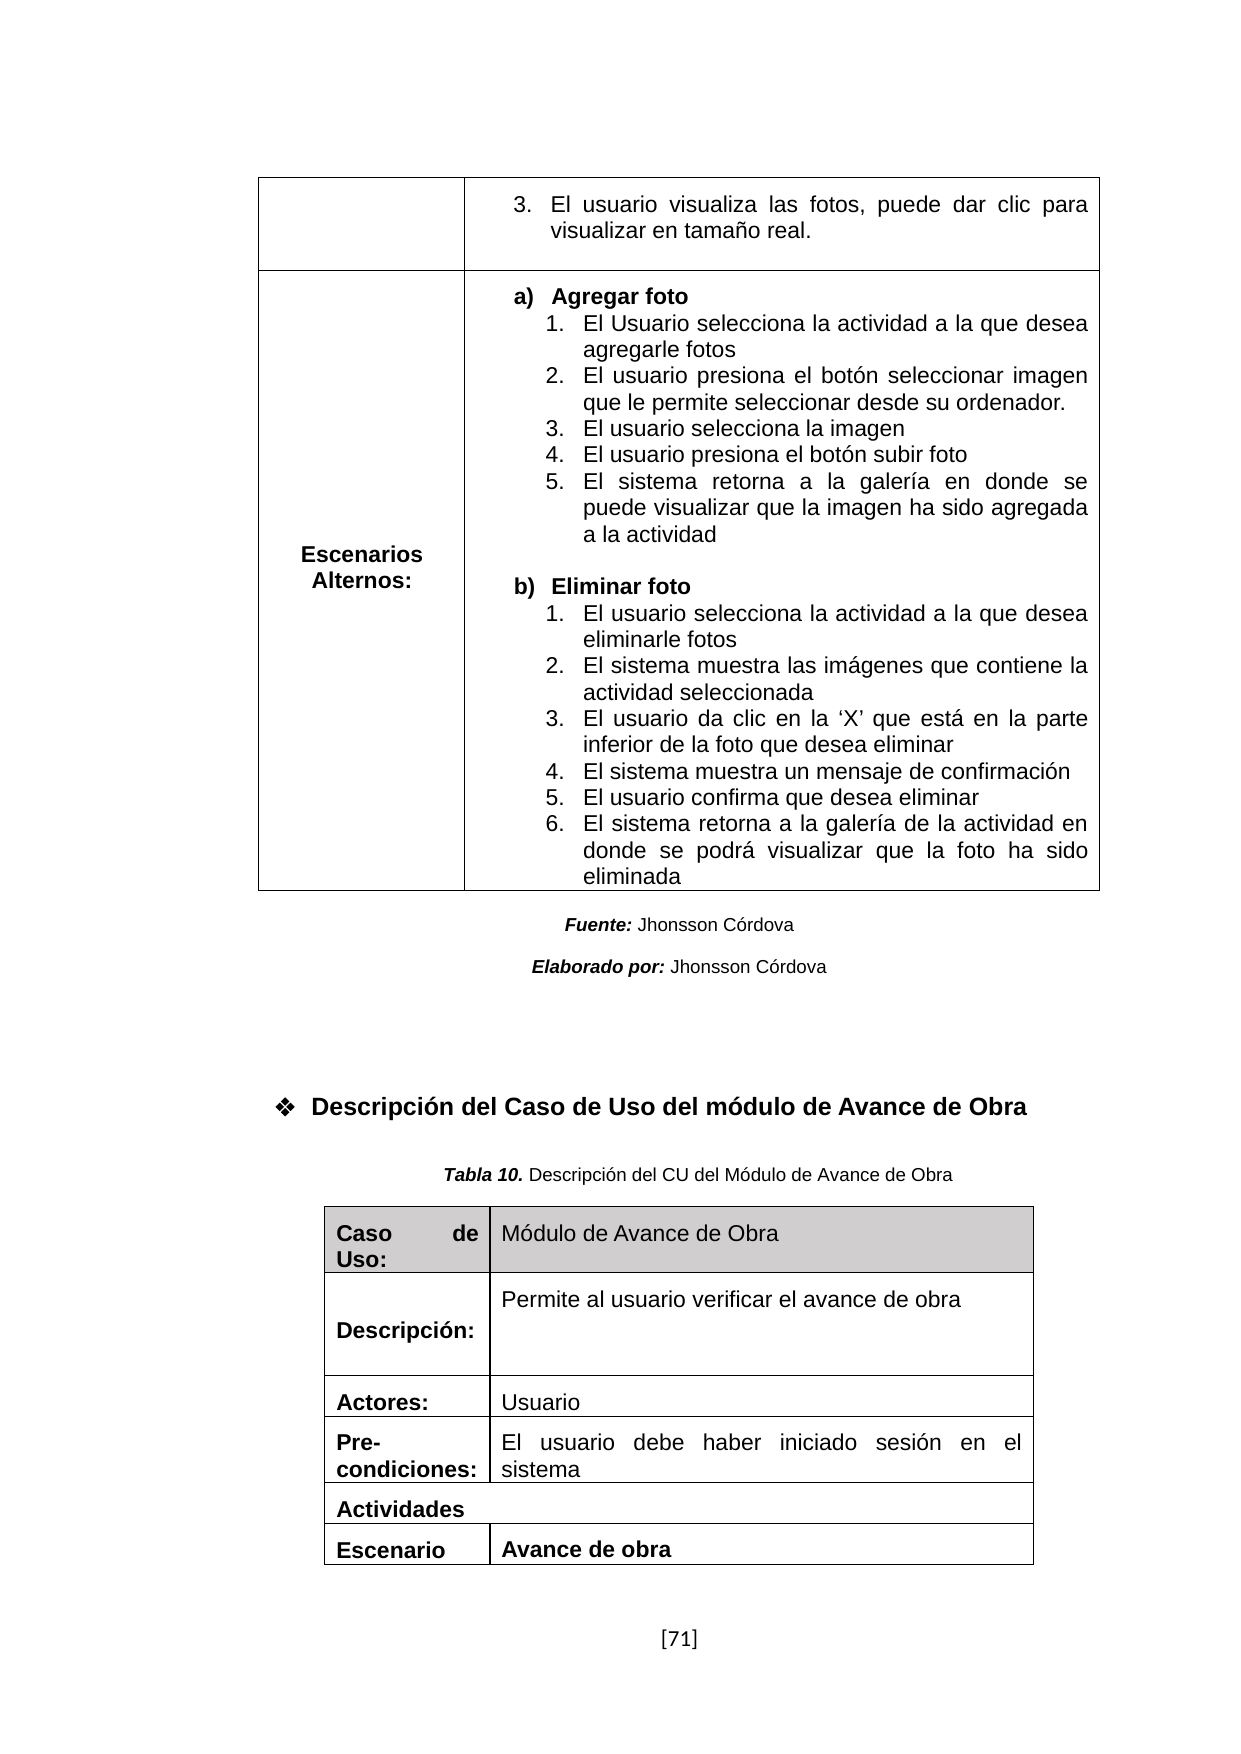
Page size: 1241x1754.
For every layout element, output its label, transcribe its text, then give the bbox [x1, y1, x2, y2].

table_cell Descripción: [325, 1273, 489, 1375]
list Descripción del Caso de Uso del módulo de Avance de Obra [274, 1092, 1122, 1121]
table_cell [325, 1524, 489, 1563]
table_cell Permite al usuario verificar el avance de obra [491, 1273, 1033, 1375]
table_cell Escenarios Alternos: [259, 271, 464, 889]
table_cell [259, 178, 464, 270]
table_header Caso de Uso: [325, 1207, 489, 1272]
text Tabla 10. Descripción del CU del Módulo de Avance de Obra [274, 1164, 1122, 1185]
table_cell Actividades [325, 1483, 1033, 1523]
table_cell Pre-condiciones: [325, 1417, 489, 1482]
table_cell Agregar foto El Usuario selecciona la actividad a la que desea agregarle fotos El usuario presiona el botón seleccionar imagen que le permite seleccionar desde su ordenador. El usuario selecciona la imagen El usuario presiona el botón subir foto El sistema retorna a la galería en donde se puede visualizar que la imagen ha sido agregada a la actividad Eliminar foto El usuario selecciona la actividad a la que desea eliminarle fotos El sistema muestra las imágenes que contiene la actividad seleccionada El usuario da clic en la ‘X’ que está en la parte inferior de la foto que desea eliminar El sistema muestra un mensaje de confirmación El usuario confirma que desea eliminar El sistema retorna a la galería de la actividad en donde se podrá visualizar que la foto ha sido eliminada [465, 271, 1099, 889]
table_cell El usuario debe haber iniciado sesión en el sistema [491, 1417, 1033, 1482]
table_cell Usuario [491, 1376, 1033, 1416]
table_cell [465, 178, 1099, 270]
text Fuente: Jhonsson Córdova [236, 914, 1122, 935]
table_cell Actores: [325, 1376, 489, 1416]
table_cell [491, 1524, 1033, 1563]
table_header Módulo de Avance de Obra [491, 1207, 1033, 1272]
text Elaborado por: Jhonsson Córdova [236, 956, 1122, 978]
